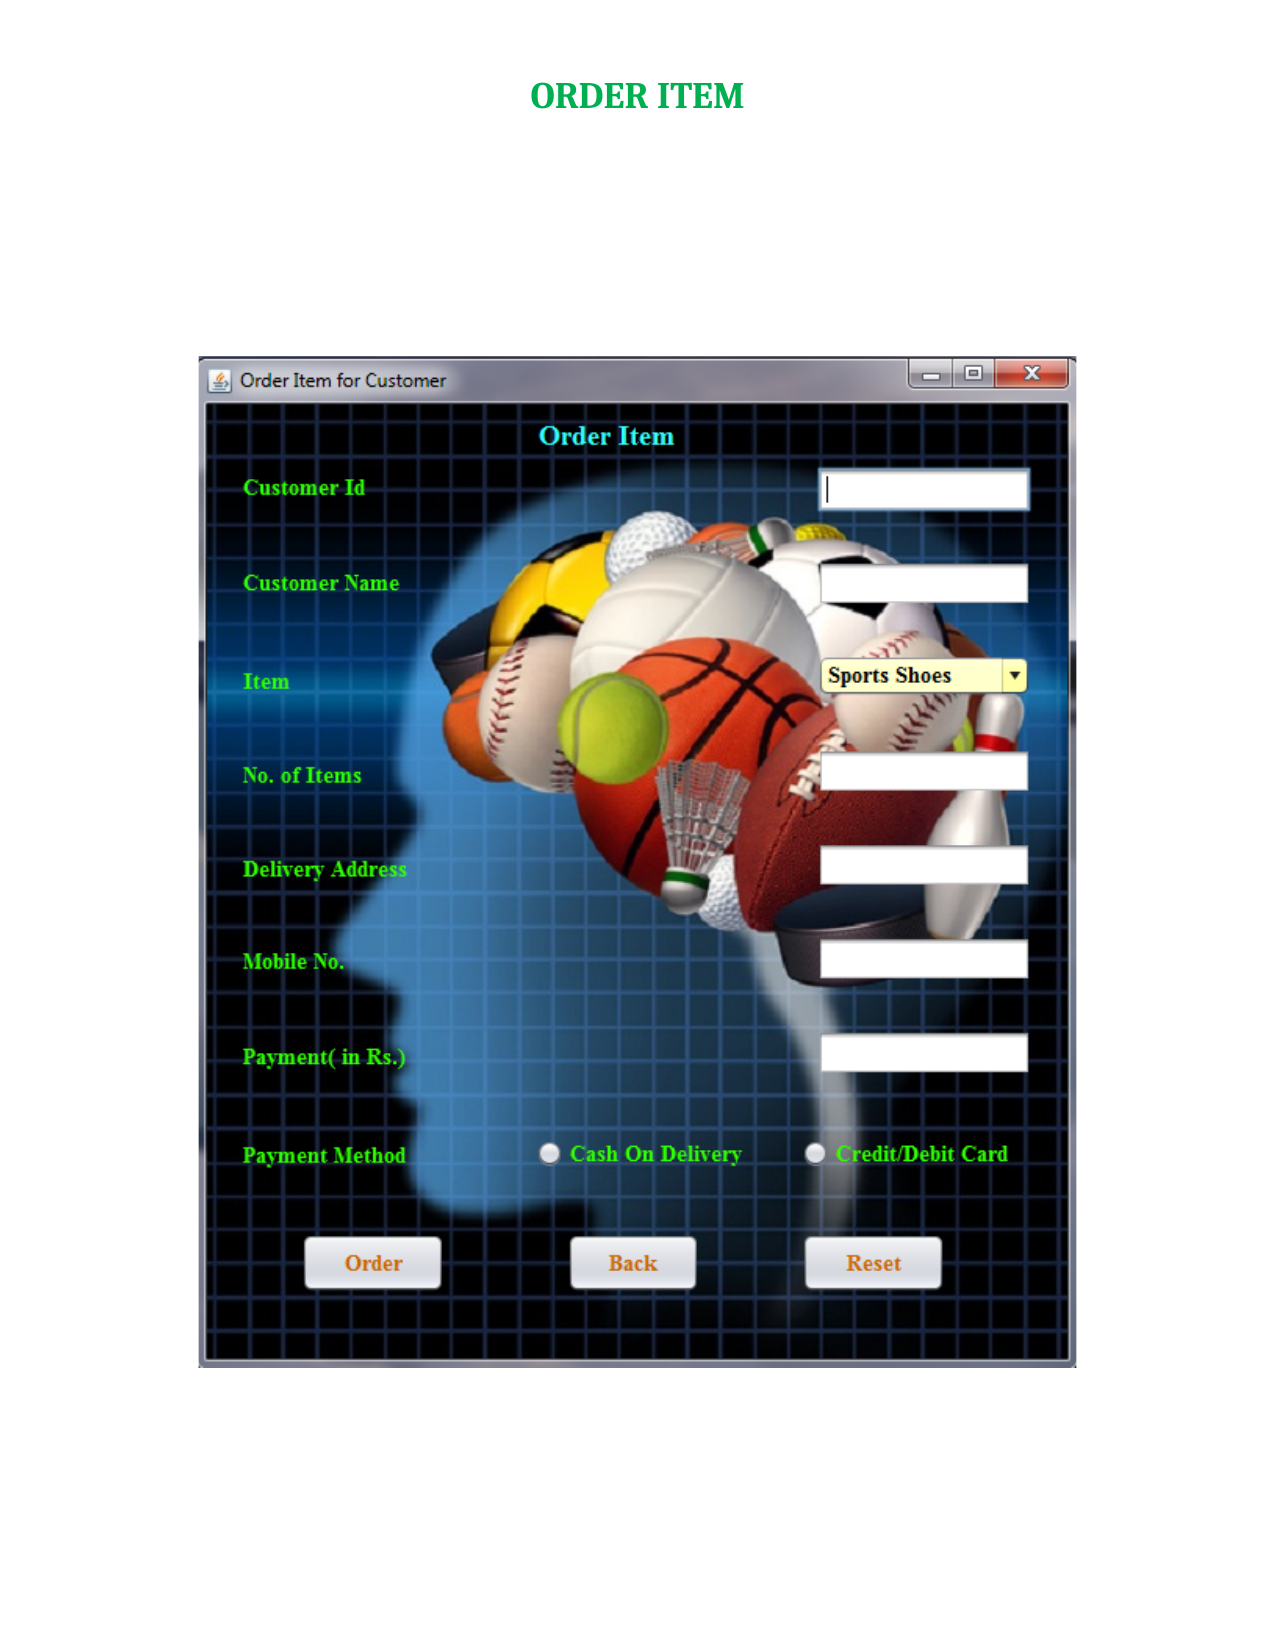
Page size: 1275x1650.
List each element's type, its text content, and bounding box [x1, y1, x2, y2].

picture [198, 356, 1077, 1368]
text ORDER ITEM [75, 75, 1200, 118]
